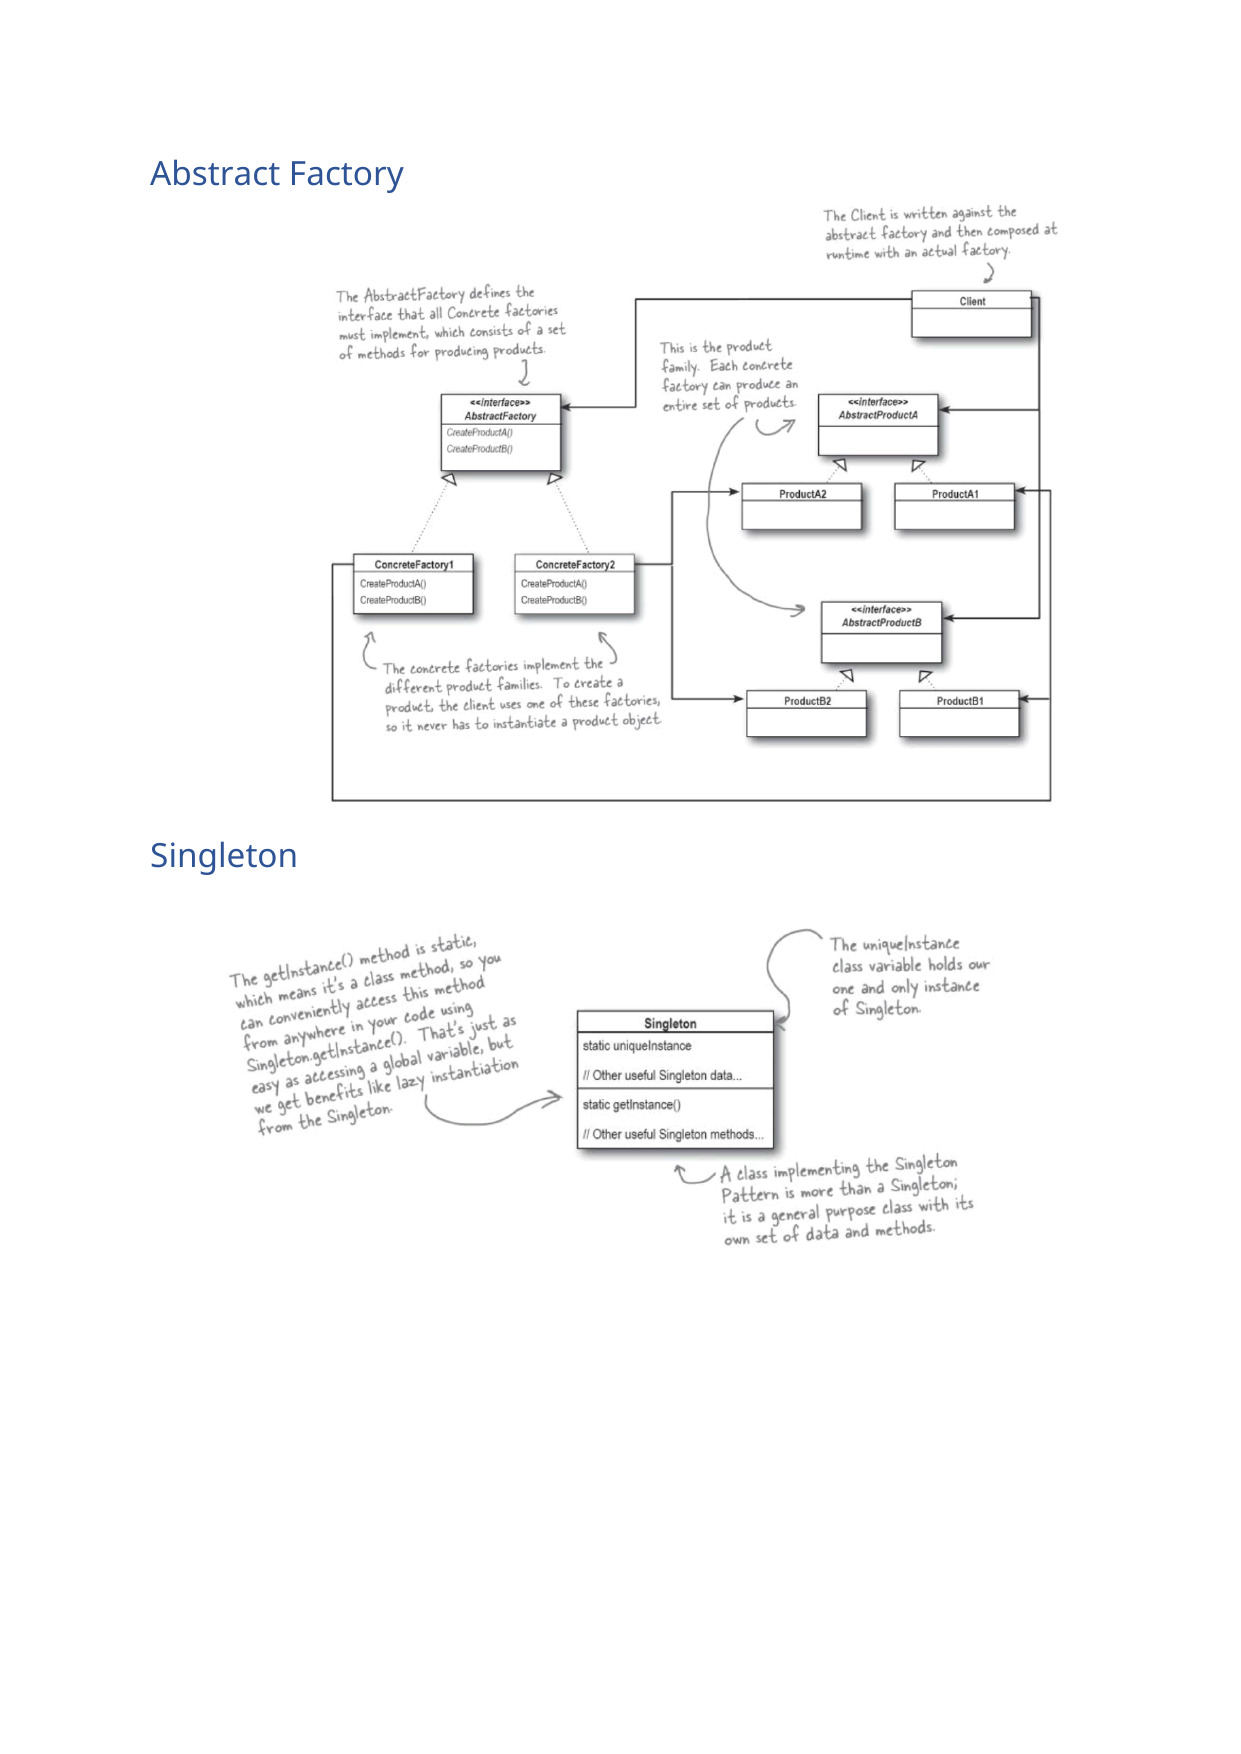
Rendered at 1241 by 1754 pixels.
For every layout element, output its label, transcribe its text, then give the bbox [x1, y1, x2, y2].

subtitle Singleton [150, 832, 1090, 877]
picture [150, 880, 1091, 1274]
subtitle Abstract Factory [150, 150, 1090, 195]
picture [150, 198, 1091, 805]
